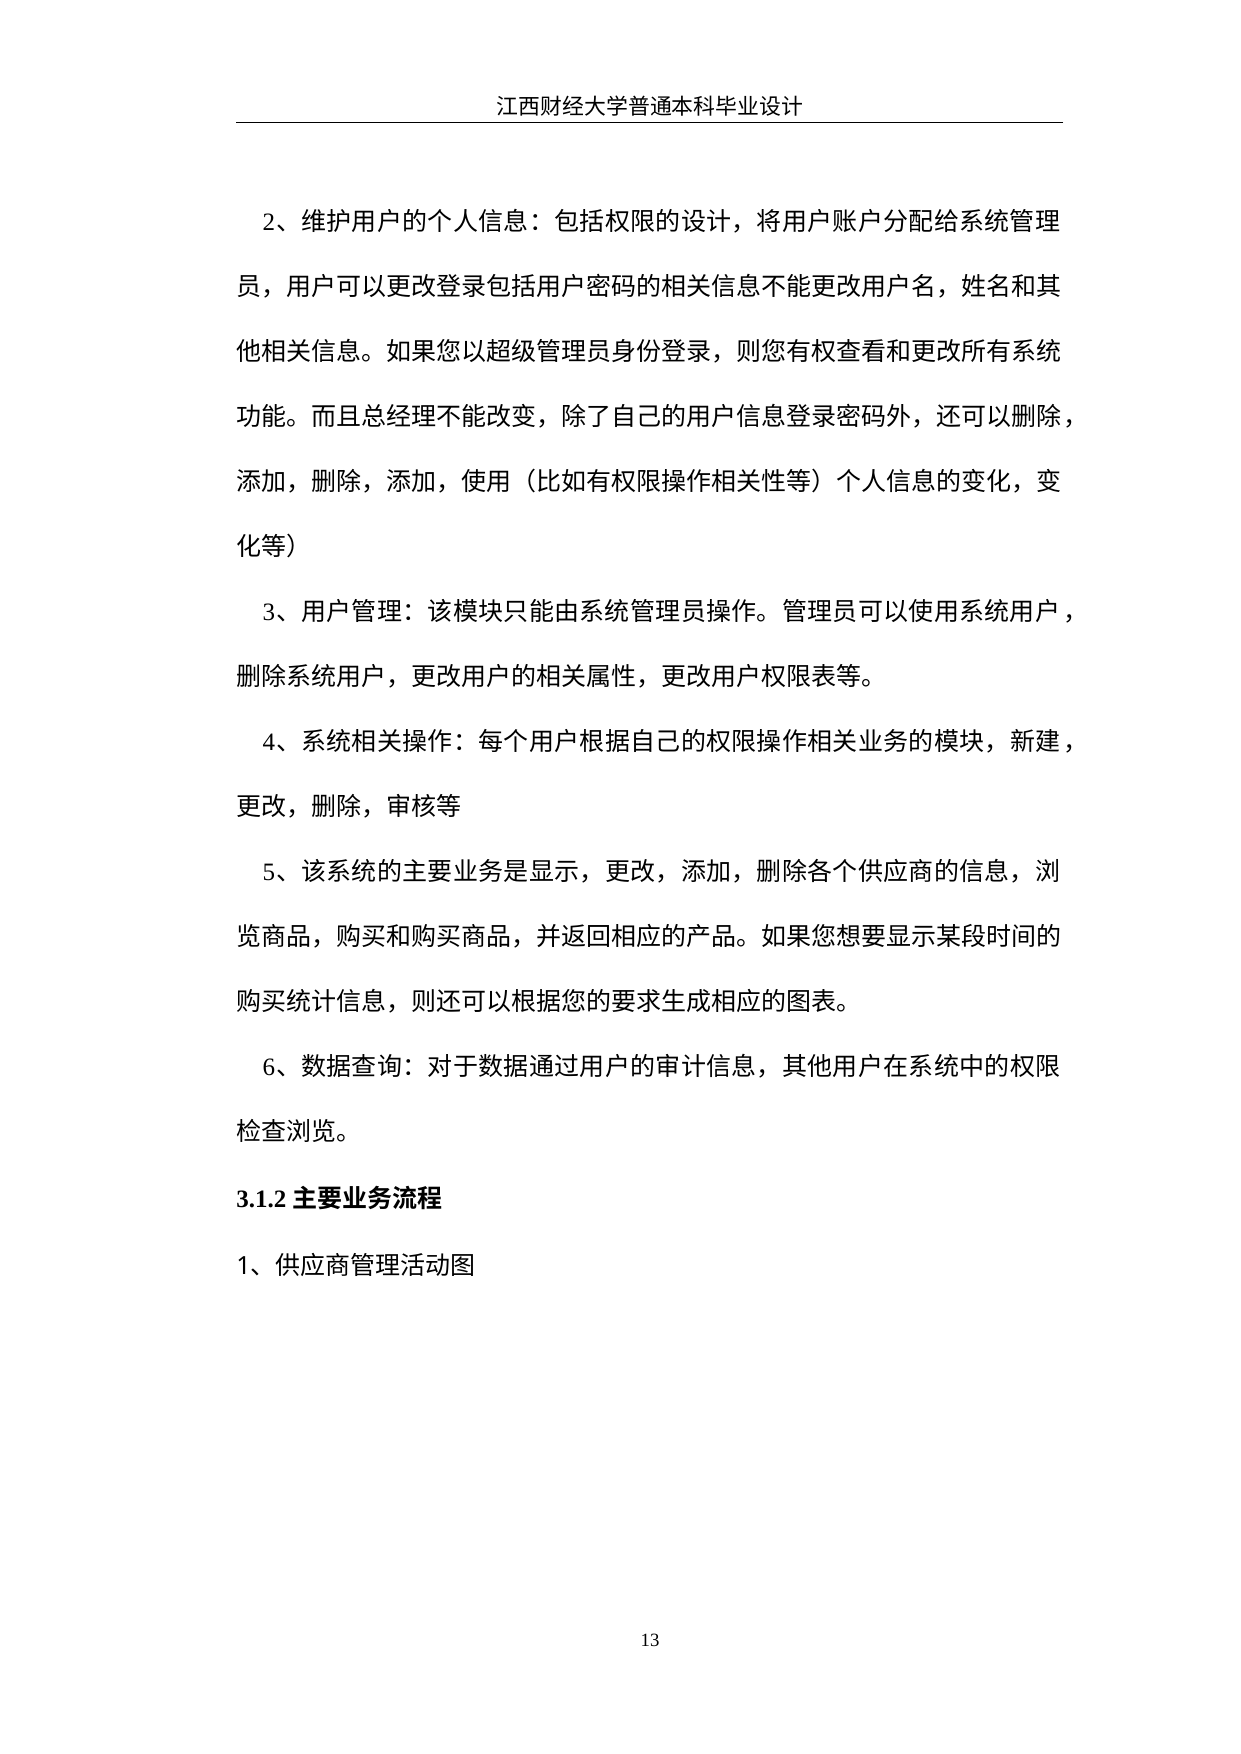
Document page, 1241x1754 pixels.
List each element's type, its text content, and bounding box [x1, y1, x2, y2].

text 5、该系统的主要业务是显示，更改，添加，删除各个供应商的信息，浏览商品，购买和购买商品，并返回相应的产品。如果您想要显示某段时间的购买统计信息，则还可以根据您的要求生成相应的图表。 [236, 837, 1063, 1032]
text 2、维护用户的个人信息：包括权限的设计，将用户账户分配给系统管理员，用户可以更改登录包括用户密码的相关信息不能更改用户名，姓名和其他相关信息。如果您以超级管理员身份登录，则您有权查看和更改所有系统功能。而且总经理不能改变，除了自己的用户信息登录密码外，还可以删除，添加，删除，添加，使用（比如有权限操作相关性等）个人信息的变化，变化等） [236, 187, 1063, 577]
text 4、系统相关操作：每个用户根据自己的权限操作相关业务的模块，新建，更改，删除，审核等 [236, 707, 1063, 837]
subtitle 3.1.2 主要业务流程 [236, 1164, 1063, 1229]
text 6、数据查询：对于数据通过用户的审计信息，其他用户在系统中的权限检查浏览。 [236, 1032, 1063, 1162]
text 3、用户管理：该模块只能由系统管理员操作。管理员可以使用系统用户，删除系统用户，更改用户的相关属性，更改用户权限表等。 [236, 577, 1063, 707]
text 1、供应商管理活动图 [236, 1231, 1063, 1296]
